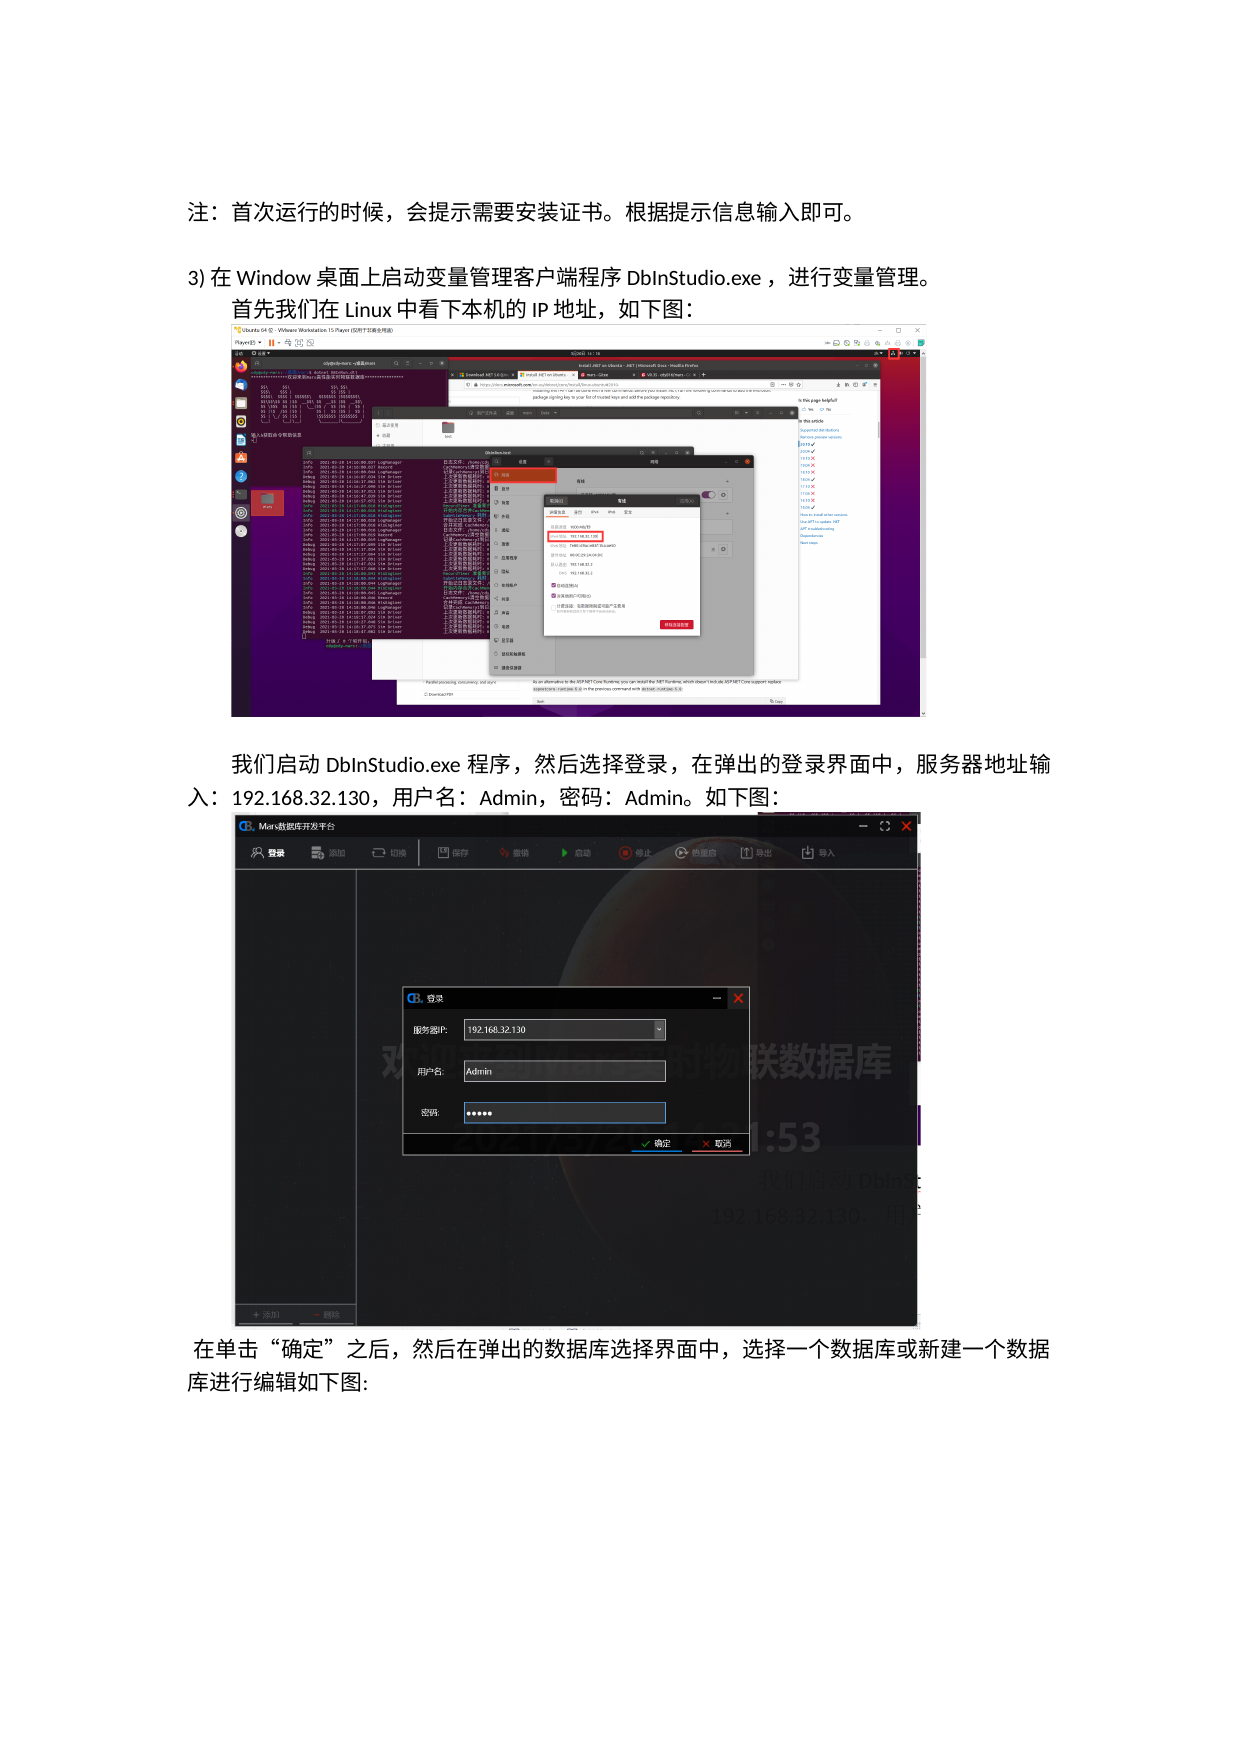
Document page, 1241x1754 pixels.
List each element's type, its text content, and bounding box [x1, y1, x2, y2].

list 在单击“确定”之后，然后在弹出的数据库选择界面中，选择一个数据库或新建一个数据库进行编辑如下图: [187, 1332, 1053, 1397]
list 我们启动DbInStudio.exe 程序，然后选择登录，在弹出的登录界面中，服务器地址输入：192.168.32.130，用户名：Admin，密码：Admin。如下图： [187, 747, 1053, 812]
picture [231, 324, 927, 717]
picture [231, 812, 921, 1330]
list 注：首次运行的时候，会提示需要安装证书。根据提示信息输入即可。 [187, 194, 1053, 227]
list 首先我们在Linux中看下本机的IP地址，如下图： [187, 292, 1053, 324]
list 在Window 桌面上启动变量管理客户端程序DbInStudio.exe ，进行变量管理。 [187, 259, 1053, 292]
